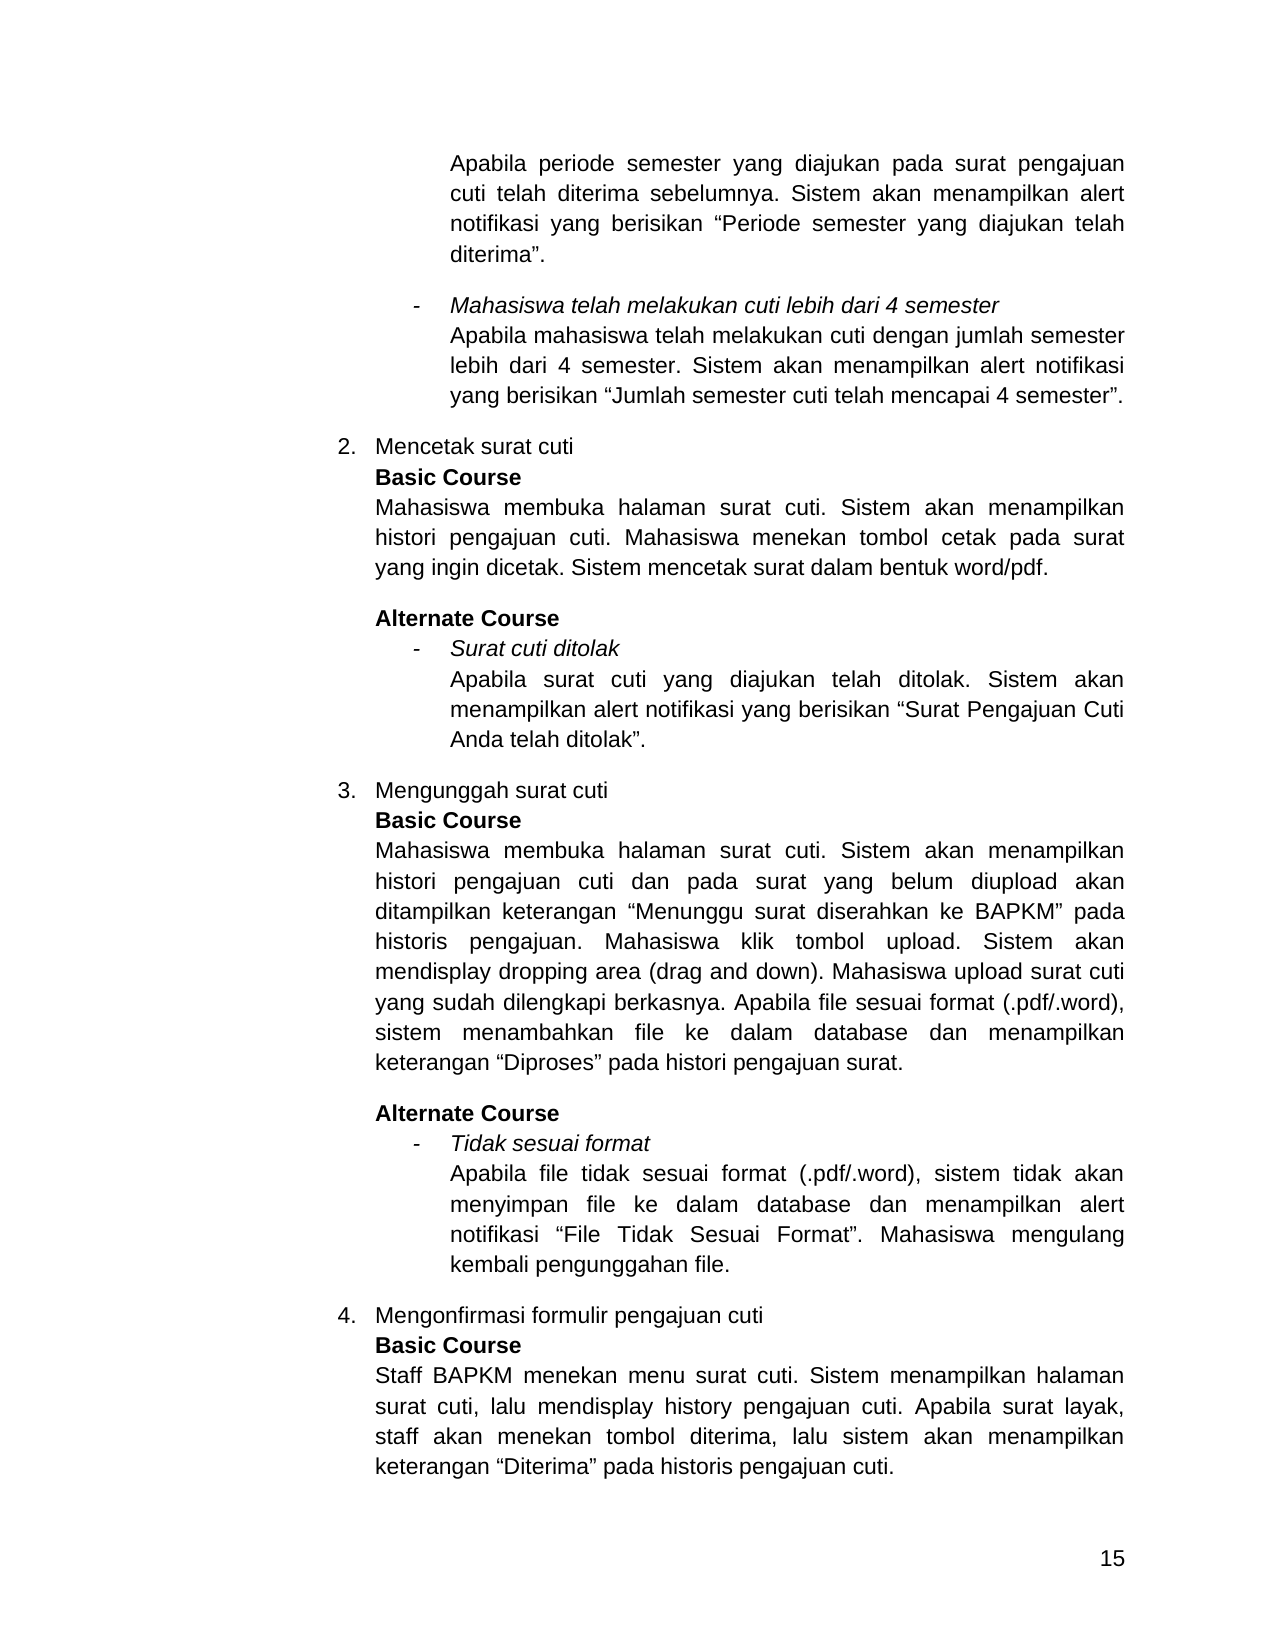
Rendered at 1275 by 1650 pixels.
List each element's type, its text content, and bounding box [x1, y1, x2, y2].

text Apabila file tidak sesuai format (.pdf/.word), sistem tidak akan menyimpan file ke dalam database dan menampilkan alert notifikasi “File Tidak Sesuai Format”. Mahasiswa mengulang kembali pengunggahan file. [450, 1160, 1125, 1277]
text Staff BAPKM menekan menu surat cuti. Sistem menampilkan halaman surat cuti, lalu mendisplay history pengajuan cuti. Apabila surat layak, staff akan menekan tombol diterima, lalu sistem akan menampilkan keterangan “Diterima” pada historis pengajuan cuti. [375, 1362, 1125, 1479]
list Surat cuti ditolak [412, 635, 1125, 662]
text Mahasiswa membuka halaman surat cuti. Sistem akan menampilkan histori pengajuan cuti. Mahasiswa menekan tombol cetak pada surat yang ingin dicetak. Sistem mencetak surat dalam bentuk word/pdf. [375, 494, 1125, 581]
text Apabila periode semester yang diajukan pada surat pengajuan cuti telah diterima sebelumnya. Sistem akan menampilkan alert notifikasi yang berisikan “Periode semester yang diajukan telah diterima”. [450, 150, 1125, 267]
text Alternate Course [375, 605, 1125, 632]
list Mahasiswa telah melakukan cuti lebih dari 4 semester [412, 292, 1125, 318]
text Apabila surat cuti yang diajukan telah ditolak. Sistem akan menampilkan alert notifikasi yang berisikan “Surat Pengajuan Cuti Anda telah ditolak”. [450, 666, 1125, 752]
text Alternate Course [375, 1100, 1125, 1126]
list Tidak sesuai format [412, 1130, 1125, 1157]
text Apabila mahasiswa telah melakukan cuti dengan jumlah semester lebih dari 4 semester. Sistem akan menampilkan alert notifikasi yang berisikan “Jumlah semester cuti telah mencapai 4 semester”. [450, 322, 1125, 409]
text Basic Course [375, 463, 1125, 490]
list Mengunggah surat cuti [337, 777, 1125, 803]
text Mahasiswa membuka halaman surat cuti. Sistem akan menampilkan histori pengajuan cuti dan pada surat yang belum diupload akan ditampilkan keterangan “Menunggu surat diserahkan ke BAPKM” pada historis pengajuan. Mahasiswa klik tombol upload. Sistem akan mendisplay dropping area (drag and down). Mahasiswa upload surat cuti yang sudah dilengkapi berkasnya. Apabila file sesuai format (.pdf/.word), sistem menambahkan file ke dalam database dan menampilkan keterangan “Diproses” pada histori pengajuan surat. [375, 837, 1125, 1075]
text Basic Course [375, 807, 1125, 834]
list Mencetak surat cuti [337, 433, 1125, 460]
text Basic Course [375, 1332, 1125, 1359]
list Mengonfirmasi formulir pengajuan cuti [337, 1302, 1125, 1328]
